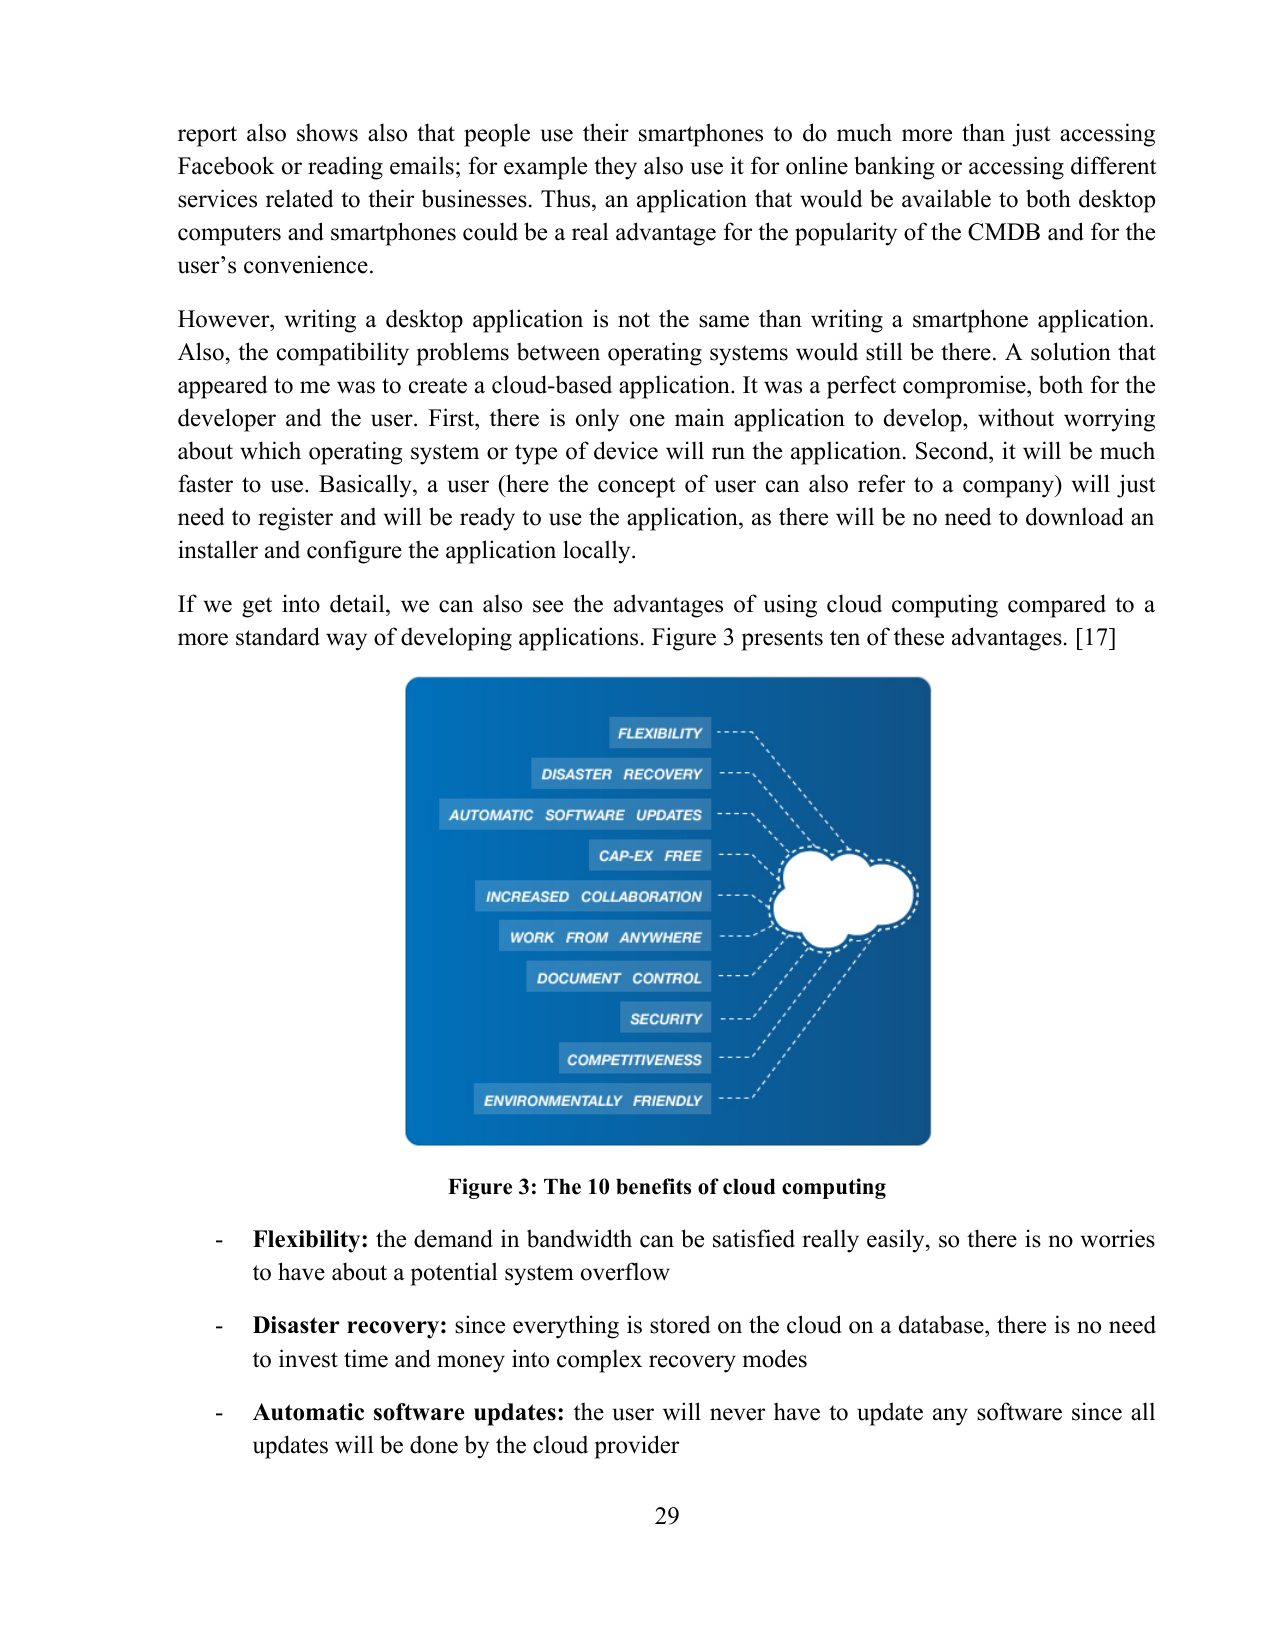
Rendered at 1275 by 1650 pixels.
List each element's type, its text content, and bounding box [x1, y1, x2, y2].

picture [402, 676, 932, 1148]
text Figure 3: The 10 benefits of cloud computing [177, 1173, 1157, 1199]
text However, writing a desktop application is not the same than writing a smartphone application. Also, the compatibility problems between operating systems would still be there. A solution that appeared to me was to create a cloud-based application. It was a perfect compromise, both for the developer and the user. First, there is only one main application to develop, without worrying about which operating system or type of device will run the application. Second, it will be much faster to use. Basically, a user (here the concept of user can also refer to a company) will just need to register and will be ready to use the application, as there will be no need to download an installer and configure the application locally. [177, 304, 1157, 564]
list Flexibility: the demand in bandwidth can be satisfied really easily, so there is no worries to have about a potential system overflow [215, 1224, 1157, 1286]
list Disaster recovery: since everything is stored on the cloud on a database, there is no need to invest time and money into complex recovery modes [215, 1311, 1157, 1372]
text If we get into detail, we can also see the advantages of using cloud computing compared to a more standard way of developing applications. Figure 3 presents ten of these advantages. [177, 589, 1157, 651]
list Automatic software updates: the user will never have to update any software since all updates will be done by the cloud provider [215, 1397, 1157, 1459]
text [177, 118, 1157, 279]
